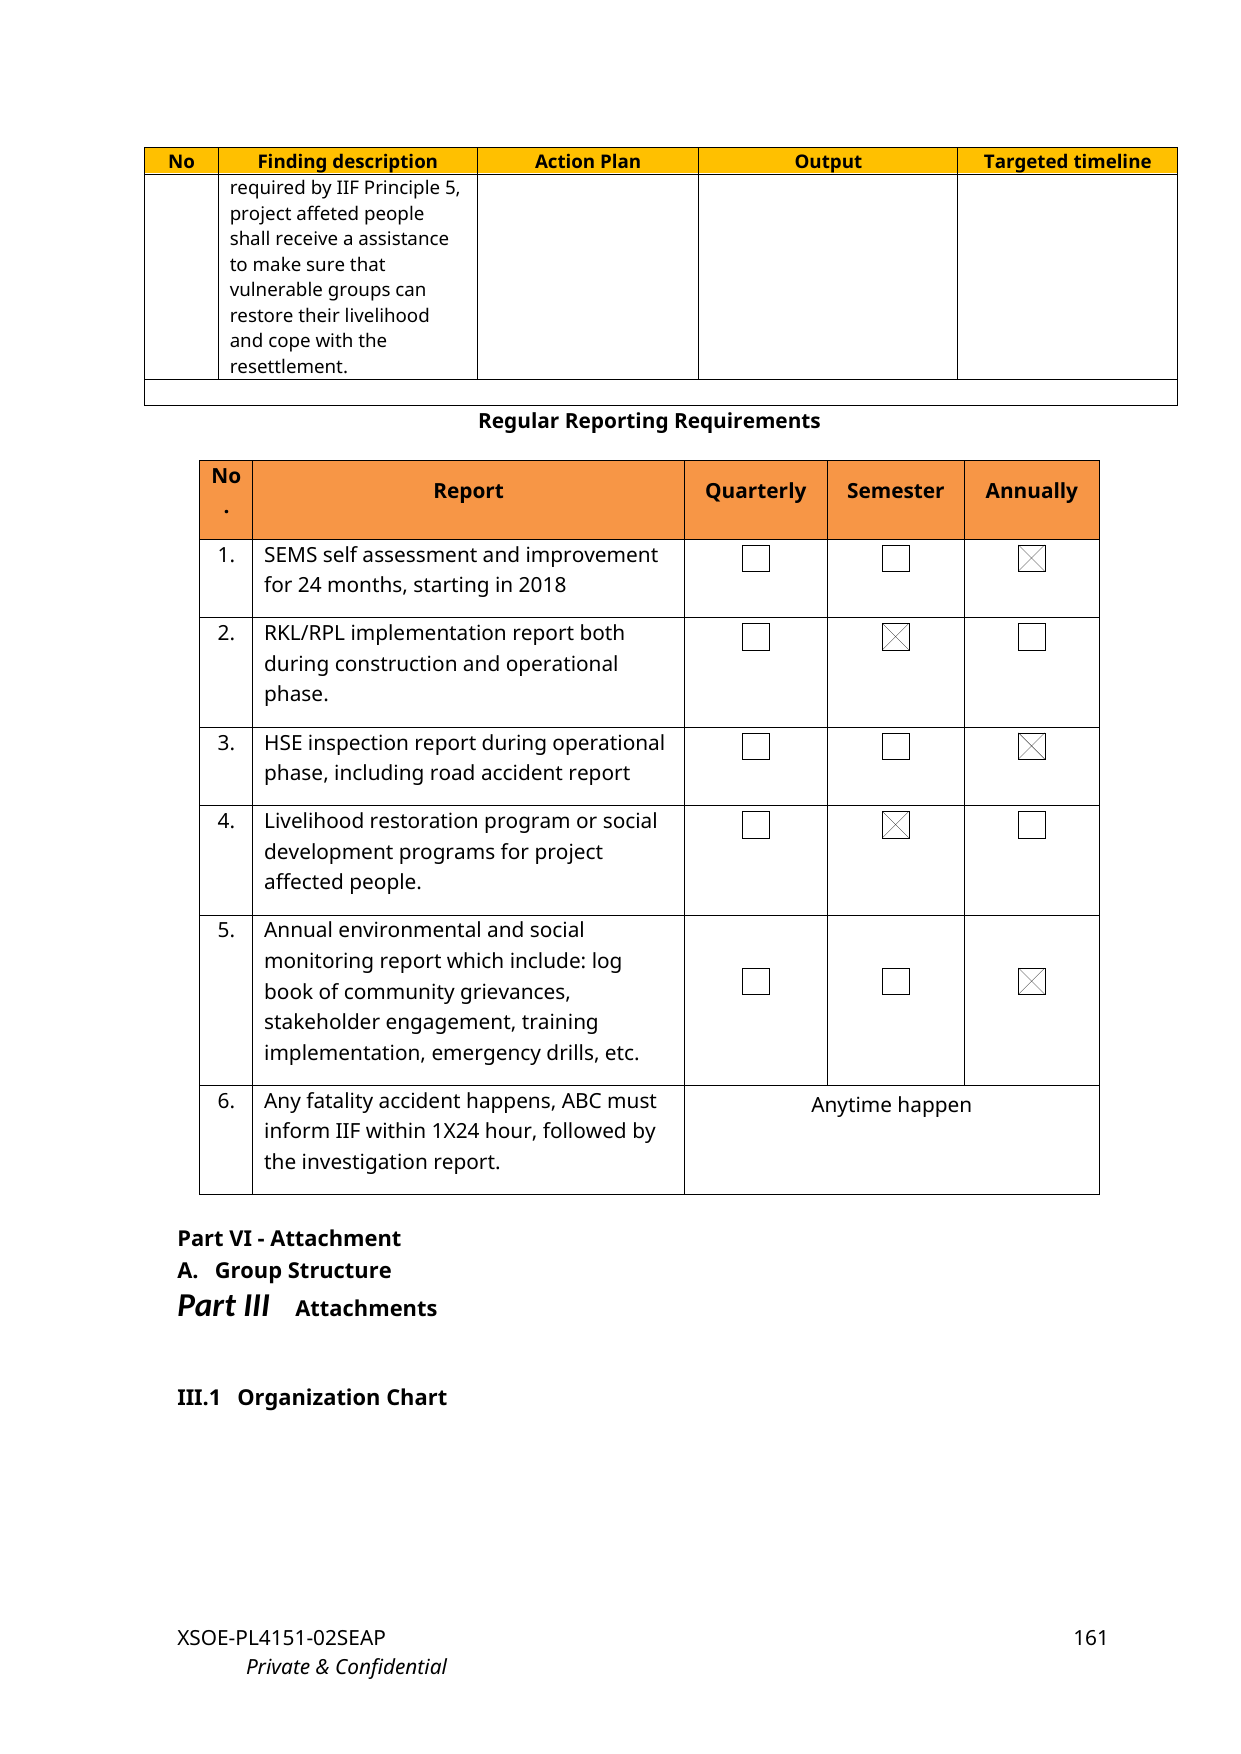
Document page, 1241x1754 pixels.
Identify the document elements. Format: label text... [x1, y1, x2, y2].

subtitle Attachments [177, 1284, 1122, 1325]
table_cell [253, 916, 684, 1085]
subtitle Group Structure [177, 1254, 1122, 1284]
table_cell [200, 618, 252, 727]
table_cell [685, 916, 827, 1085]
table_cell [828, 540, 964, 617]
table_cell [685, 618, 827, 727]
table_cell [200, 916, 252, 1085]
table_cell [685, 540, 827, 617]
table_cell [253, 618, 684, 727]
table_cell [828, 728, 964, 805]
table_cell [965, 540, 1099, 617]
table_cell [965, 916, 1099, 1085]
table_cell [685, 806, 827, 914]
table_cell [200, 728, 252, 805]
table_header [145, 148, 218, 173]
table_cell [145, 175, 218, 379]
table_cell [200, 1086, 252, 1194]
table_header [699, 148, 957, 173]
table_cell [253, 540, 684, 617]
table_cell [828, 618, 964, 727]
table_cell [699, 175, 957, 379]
subtitle Organization Chart [177, 1382, 1122, 1412]
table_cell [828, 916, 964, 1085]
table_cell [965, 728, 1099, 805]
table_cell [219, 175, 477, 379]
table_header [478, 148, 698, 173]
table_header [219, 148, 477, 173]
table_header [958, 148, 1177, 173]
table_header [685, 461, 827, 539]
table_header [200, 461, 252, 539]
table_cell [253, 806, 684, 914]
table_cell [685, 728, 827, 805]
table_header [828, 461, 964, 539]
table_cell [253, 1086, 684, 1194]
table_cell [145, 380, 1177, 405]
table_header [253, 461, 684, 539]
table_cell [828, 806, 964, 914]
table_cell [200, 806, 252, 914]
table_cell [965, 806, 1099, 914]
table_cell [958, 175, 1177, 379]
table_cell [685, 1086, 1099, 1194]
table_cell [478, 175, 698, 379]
text Regular Reporting Requirements [177, 406, 1122, 435]
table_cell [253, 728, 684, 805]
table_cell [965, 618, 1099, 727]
subtitle Part VI - Attachment [177, 557, 1122, 1252]
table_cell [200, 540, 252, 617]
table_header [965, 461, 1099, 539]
